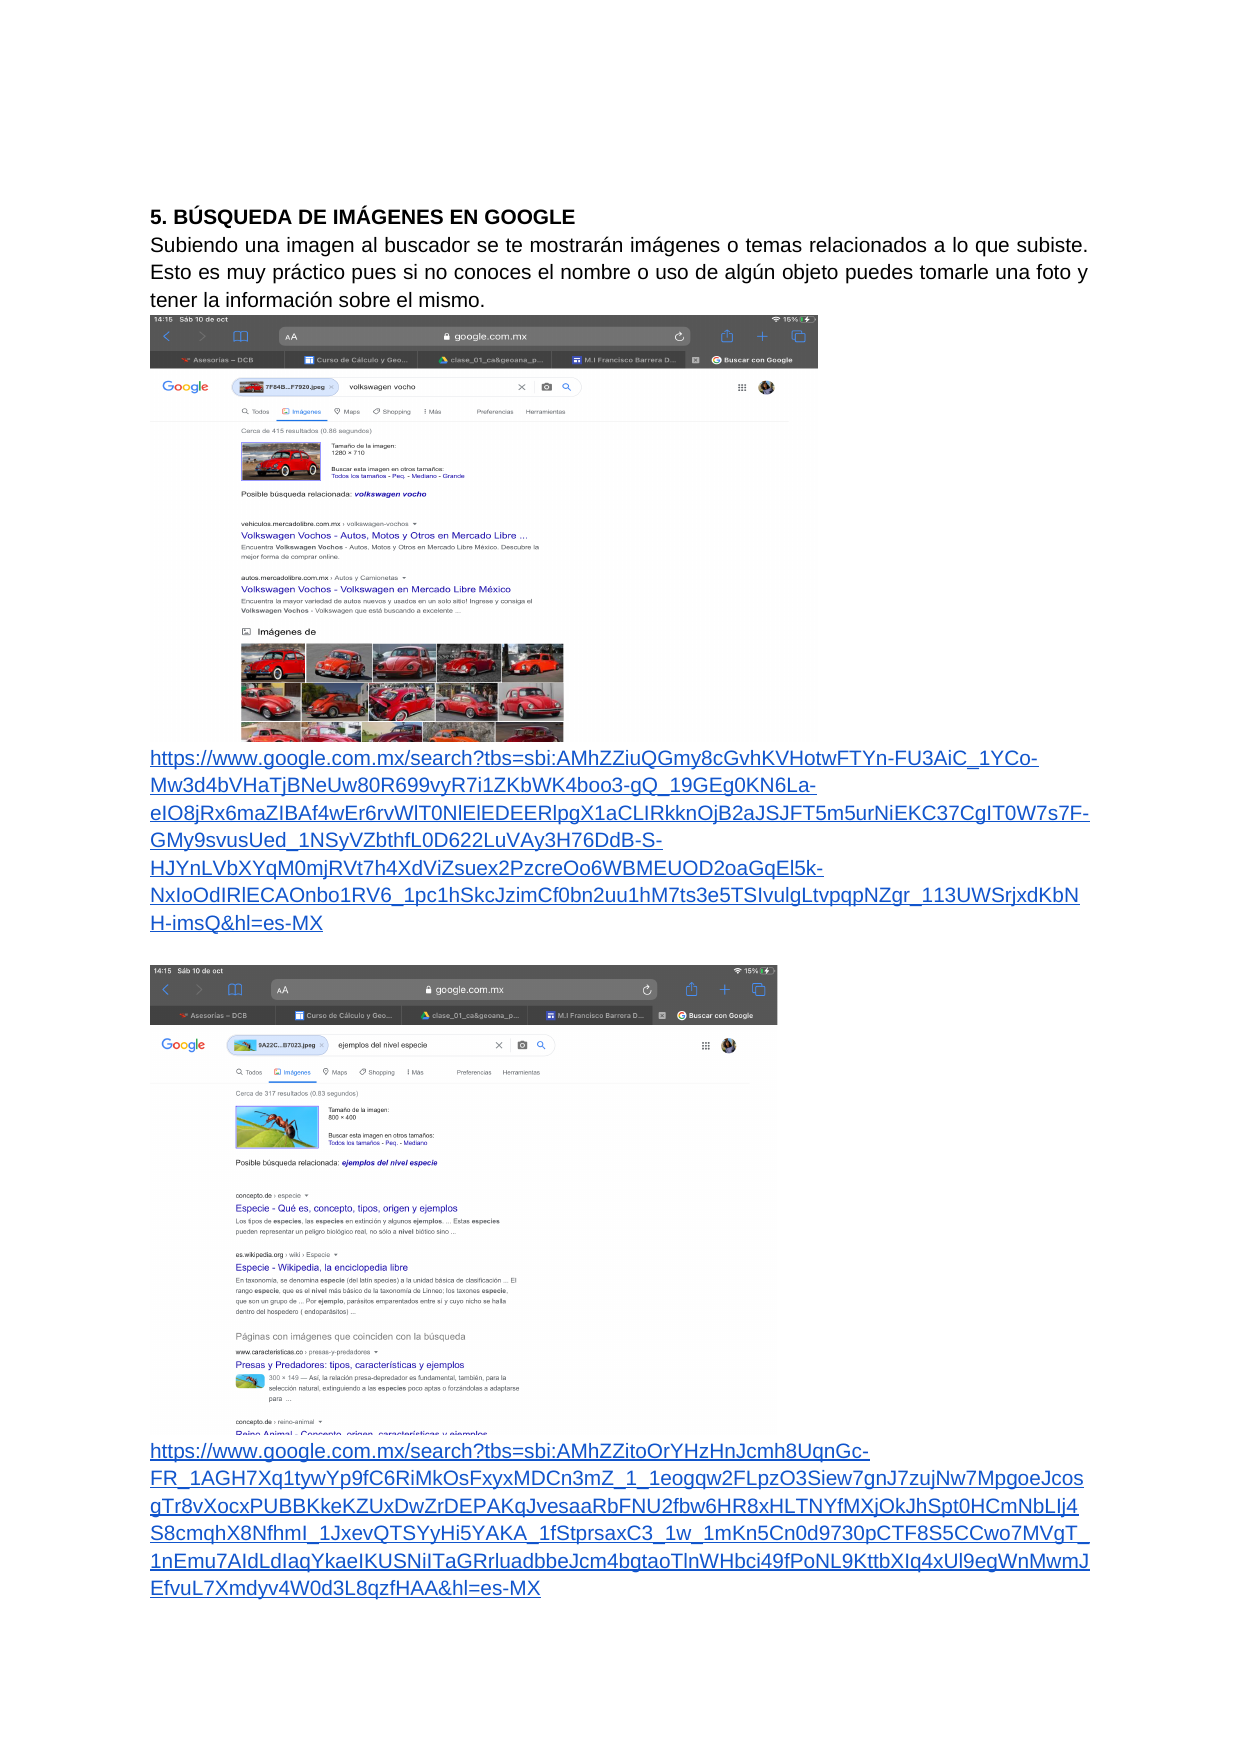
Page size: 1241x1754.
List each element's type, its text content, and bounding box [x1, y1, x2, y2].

text https://www.google.com.mx/search?tbs=sbi:AMhZZiuQGmy8cGvhKVHotwFTYn-FU3AiC_1YCo-Mw3d4bVHaTjBNeUw80R699vyR7i1ZKbWK4boo3-gQ_19GEg0KN6La-eIO8jRx6maZIBAf4wEr6rvWlT0NlElEDEERlpgX1aCLIRkknOjB2aJSJFT5m5urNiEKC37CgIT0W7s7F-GMy9svusUed_1NSyVZbthfL0D622LuVAy3H76DdB-S-HJYnLVbXYqM0mjRVt7h4XdViZsuex2PzcreOo6WBMEUOD2oaGqEl5k-NxIoOdIRlECAOnbo1RV6_1pc1hSkcJzimCf0bn2uu1hM7ts3e5TSIvulgLtvpqpNZgr_113UWSrjxdKbNH-imsQ&hl=es-MX [150, 745, 1090, 821]
picture [150, 315, 818, 742]
text https://www.google.com.mx/search?tbs=sbi:AMhZZitoOrYHzHnJcmh8UqnGc-FR_1AGH7Xq1tywYp9fC6RiMkOsFxyxMDCn3mZ_1_1eogqw2FLpzO3Siew7gnJ7zujNw7MpgoeJcosgTr8vXocxPUBBKkeKZUxDwZrDEPAKqJvesaaRbFNU2fbw6HR8xHLTNYfMXjOkJhSpt0HCmNbLIj4S8cmqhX8NfhmI_1JxevQTSYyHi5YAKA_1fStprsaxC3_1w_1mKn5Cn0d9730pCTF8S5CCwo7MVgT_1nEmu7AIdLdIaqYkaeIKUSNiITaGRrluadbbeJcm4bgtaoTlnWHbci49fPoNL9KttbXIq4xUl9egWnMwmJEfvuL7Xmdyv4W0d3L8qzfHAA&hl=es-MX [150, 1438, 1090, 1542]
text https://www.google.com.mx/search?tbs=sbi:AMhZZiuQGmy8cGvhKVHotwFTYn-FU3AiC_1YCo-Mw3d4bVHaTjBNeUw80R699vyR7i1ZKbWK4boo3-gQ_19GEg0KN6La-eIO8jRx6maZIBAf4wEr6rvWlT0NlElEDEERlpgX1aCLIRkknOjB2aJSJFT5m5urNiEKC37CgIT0W7s7F-GMy9svusUed_1NSyVZbthfL0D622LuVAy3H76DdB-S-HJYnLVbXYqM0mjRVt7h4XdViZsuex2PzcreOo6WBMEUOD2oaGqEl5k-NxIoOdIRlECAOnbo1RV6_1pc1hSkcJzimCf0bn2uu1hM7ts3e5TSIvulgLtvpqpNZgr_113UWSrjxdKbNH-imsQ&hl=es-MX [150, 822, 1090, 934]
picture [150, 965, 778, 1435]
text https://www.google.com.mx/search?tbs=sbi:AMhZZitoOrYHzHnJcmh8UqnGc-FR_1AGH7Xq1tywYp9fC6RiMkOsFxyxMDCn3mZ_1_1eogqw2FLpzO3Siew7gnJ7zujNw7MpgoeJcosgTr8vXocxPUBBKkeKZUxDwZrDEPAKqJvesaaRbFNU2fbw6HR8xHLTNYfMXjOkJhSpt0HCmNbLIj4S8cmqhX8NfhmI_1JxevQTSYyHi5YAKA_1fStprsaxC3_1w_1mKn5Cn0d9730pCTF8S5CCwo7MVgT_1nEmu7AIdLdIaqYkaeIKUSNiITaGRrluadbbeJcm4bgtaoTlnWHbci49fPoNL9KttbXIq4xUl9egWnMwmJEfvuL7Xmdyv4W0d3L8qzfHAA&hl=es-MX [150, 1571, 1090, 1600]
text Subiendo una imagen al buscador se te mostrarán imágenes o temas relacionados a lo que subiste. Esto es muy práctico pues si no conoces el nombre o uso de algún objeto puedes tomarle una foto y tener la información sobre el mismo. [150, 232, 1090, 311]
text 5. BÚSQUEDA DE IMÁGENES EN GOOGLE [150, 205, 1090, 229]
